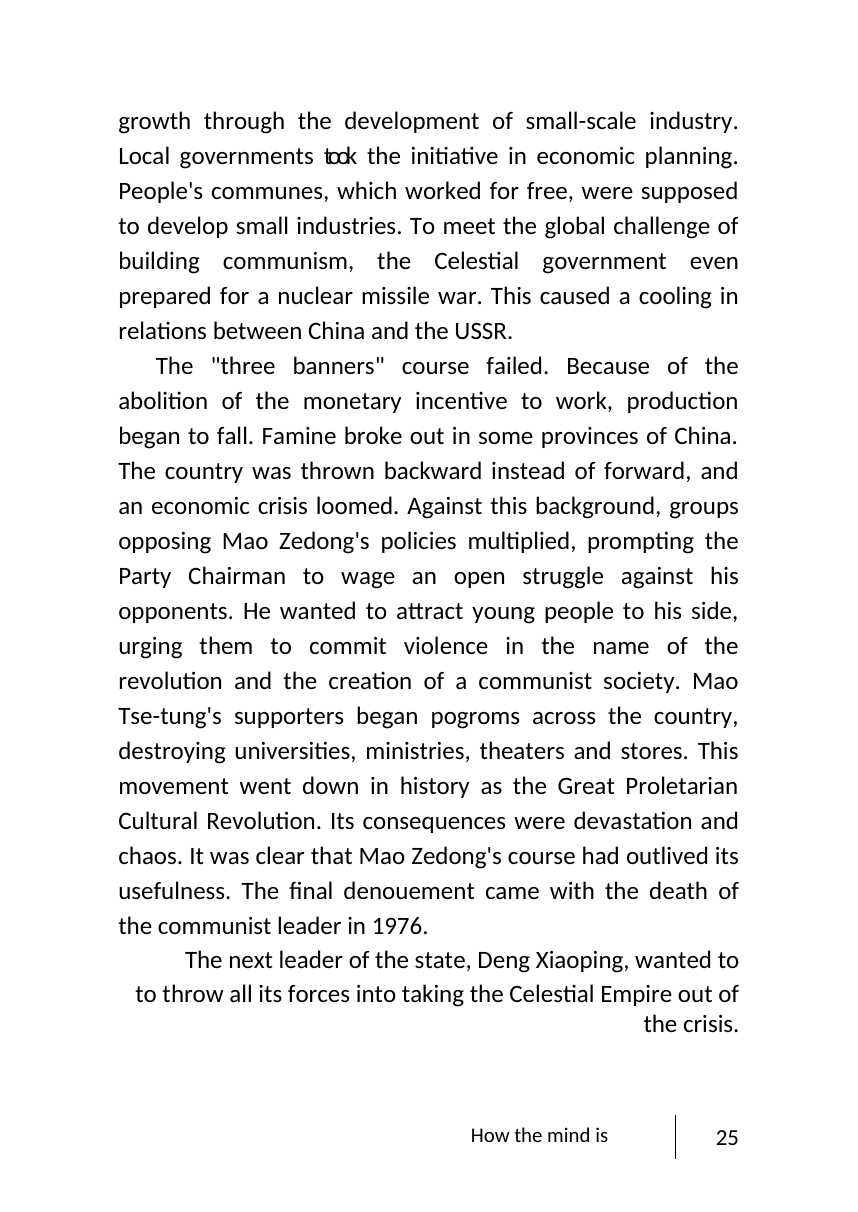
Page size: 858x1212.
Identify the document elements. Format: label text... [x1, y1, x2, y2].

text growth through the development of small-scale industry. Local governments took the initiative in economic planning. People's communes, which worked for free, were supposed to develop small industries. To meet the global challenge of building communism, the Celestial government even prepared for a nuclear missile war. This caused a cooling in relations between China and the USSR. [118, 105, 739, 346]
text to throw all its forces into taking the Celestial Empire out of the crisis. [118, 978, 739, 1039]
text The "three banners" course failed. Because of the abolition of the monetary incentive to work, production began to fall. Famine broke out in some provinces of China. The country was thrown backward instead of forward, and an economic crisis loomed. Against this background, groups opposing Mao Zedong's policies multiplied, prompting the Party Chairman to wage an open struggle against his opponents. He wanted to attract young people to his side, urging them to commit violence in the name of the revolution and the creation of a communist society. Mao Tse-tung's supporters began pogroms across the country, destroying universities, ministries, theaters and stores. This movement went down in history as the Great Proletarian Cultural Revolution. Its consequences were devastation and chaos. It was clear that Mao Zedong's course had outlived its usefulness. The final denouement came with the death of the communist leader in 1976. [118, 350, 739, 941]
text The next leader of the state, Deng Xiaoping, wanted to [118, 945, 739, 974]
